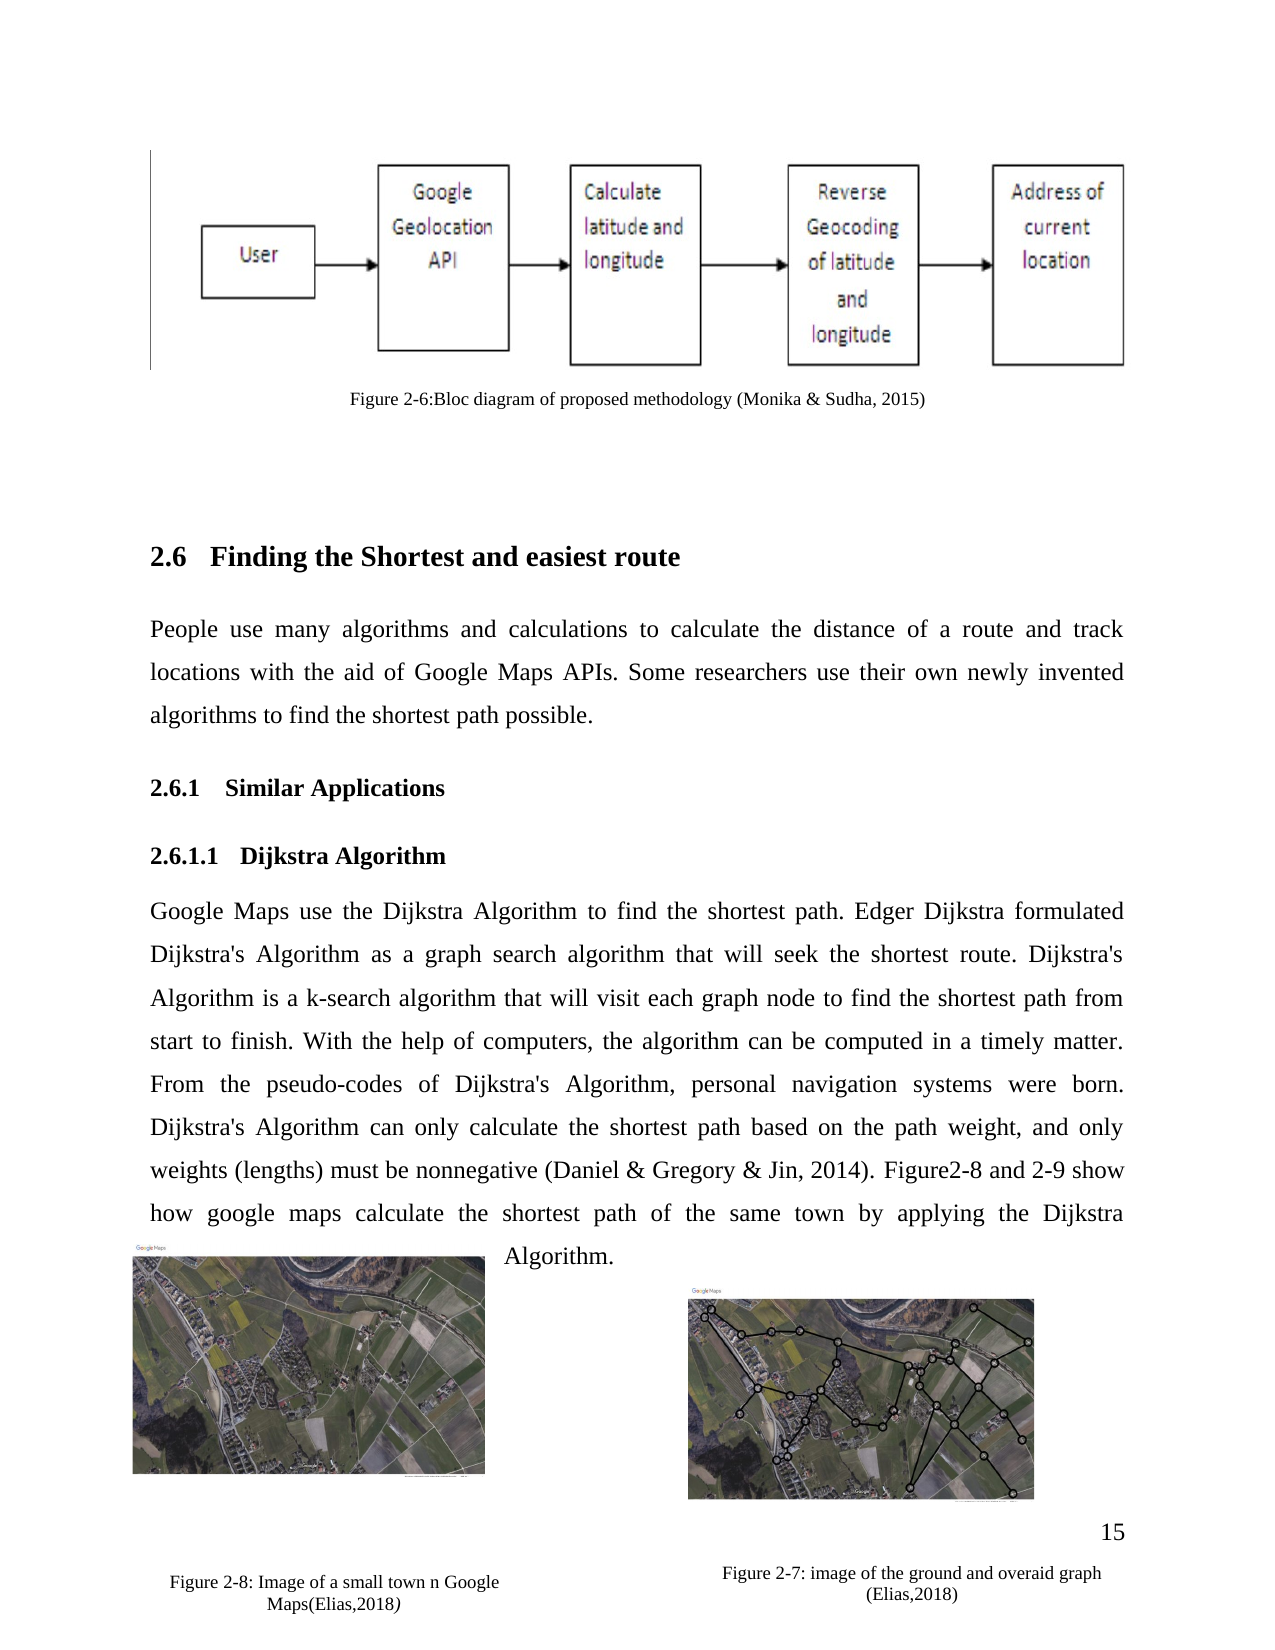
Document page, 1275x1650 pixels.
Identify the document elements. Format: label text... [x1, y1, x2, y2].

subtitle Dijkstra Algorithm [150, 841, 1125, 869]
subtitle Similar Applications [150, 773, 1125, 801]
text People use many algorithms and calculations to calculate the distance of a route and track locations with the aid of Google Maps APIs. Some researchers use their own newly invented algorithms to find the shortest path possible. [150, 614, 1125, 729]
picture [150, 150, 1161, 370]
picture [131, 1244, 485, 1476]
picture [687, 1288, 1035, 1502]
subtitle Finding the Shortest and easiest route [150, 539, 1125, 572]
text Figure 2-6:Bloc diagram of proposed methodology (Monika & Sudha, 2015) [150, 388, 1125, 409]
text Google Maps use the Dijkstra Algorithm to find the shortest path. Edger Dijkstra formulated Dijkstra's Algorithm as a graph search algorithm that will seek the shortest route. Dijkstra's Algorithm is a k-search algorithm that will visit each graph node to find the shortest path from start to finish. With the help of computers, the algorithm can be computed in a timely matter. From the pseudo-codes of Dijkstra's Algorithm, personal navigation systems were born. Dijkstra's Algorithm can only calculate the shortest path based on the path weight, and only weights (lengths) must be nonnegative (Daniel & Gregory & Jin, 2014). Figure2-8 and 2-9 show how google maps calculate the shortest path of the same town by applying the Dijkstra Algorithm. [150, 896, 1125, 1270]
